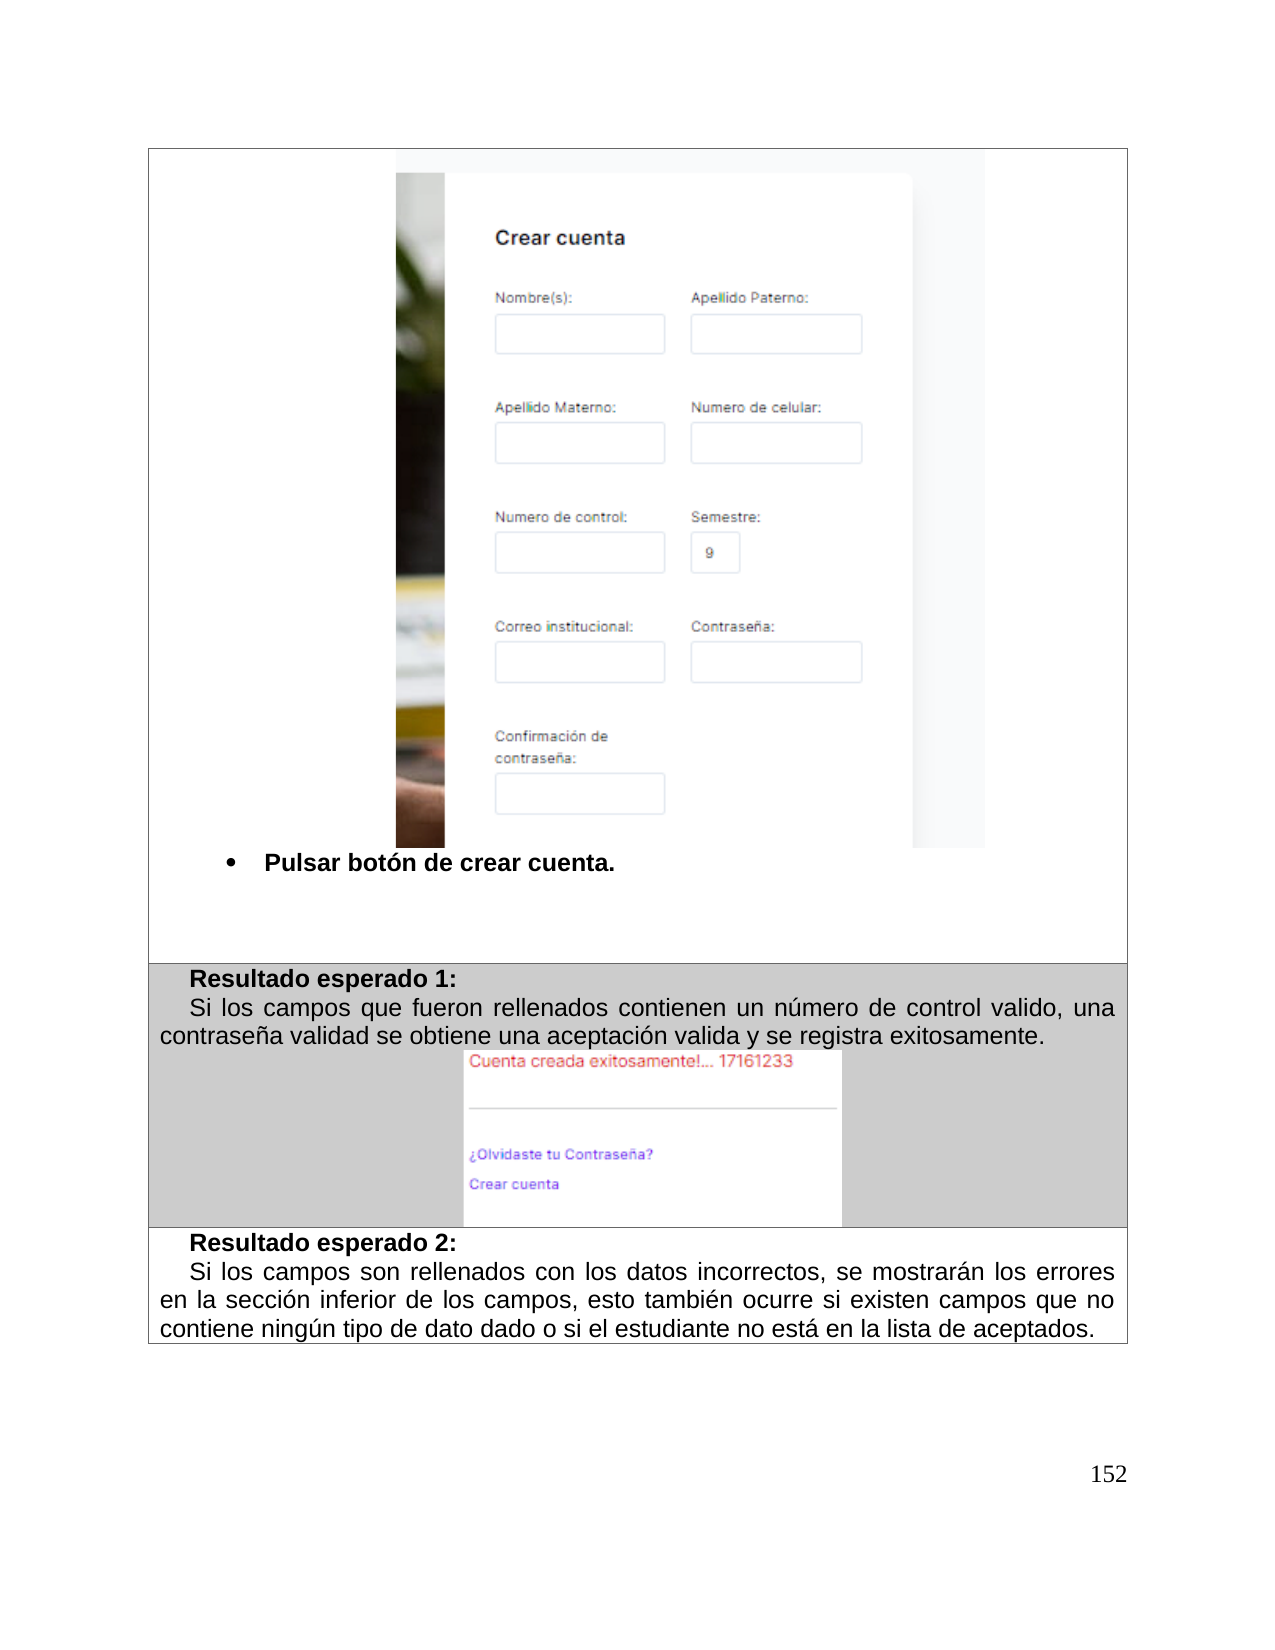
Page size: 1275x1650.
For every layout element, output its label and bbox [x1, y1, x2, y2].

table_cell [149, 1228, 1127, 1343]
picture [395, 149, 985, 848]
picture [463, 1050, 842, 1227]
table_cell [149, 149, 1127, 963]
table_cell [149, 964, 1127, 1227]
